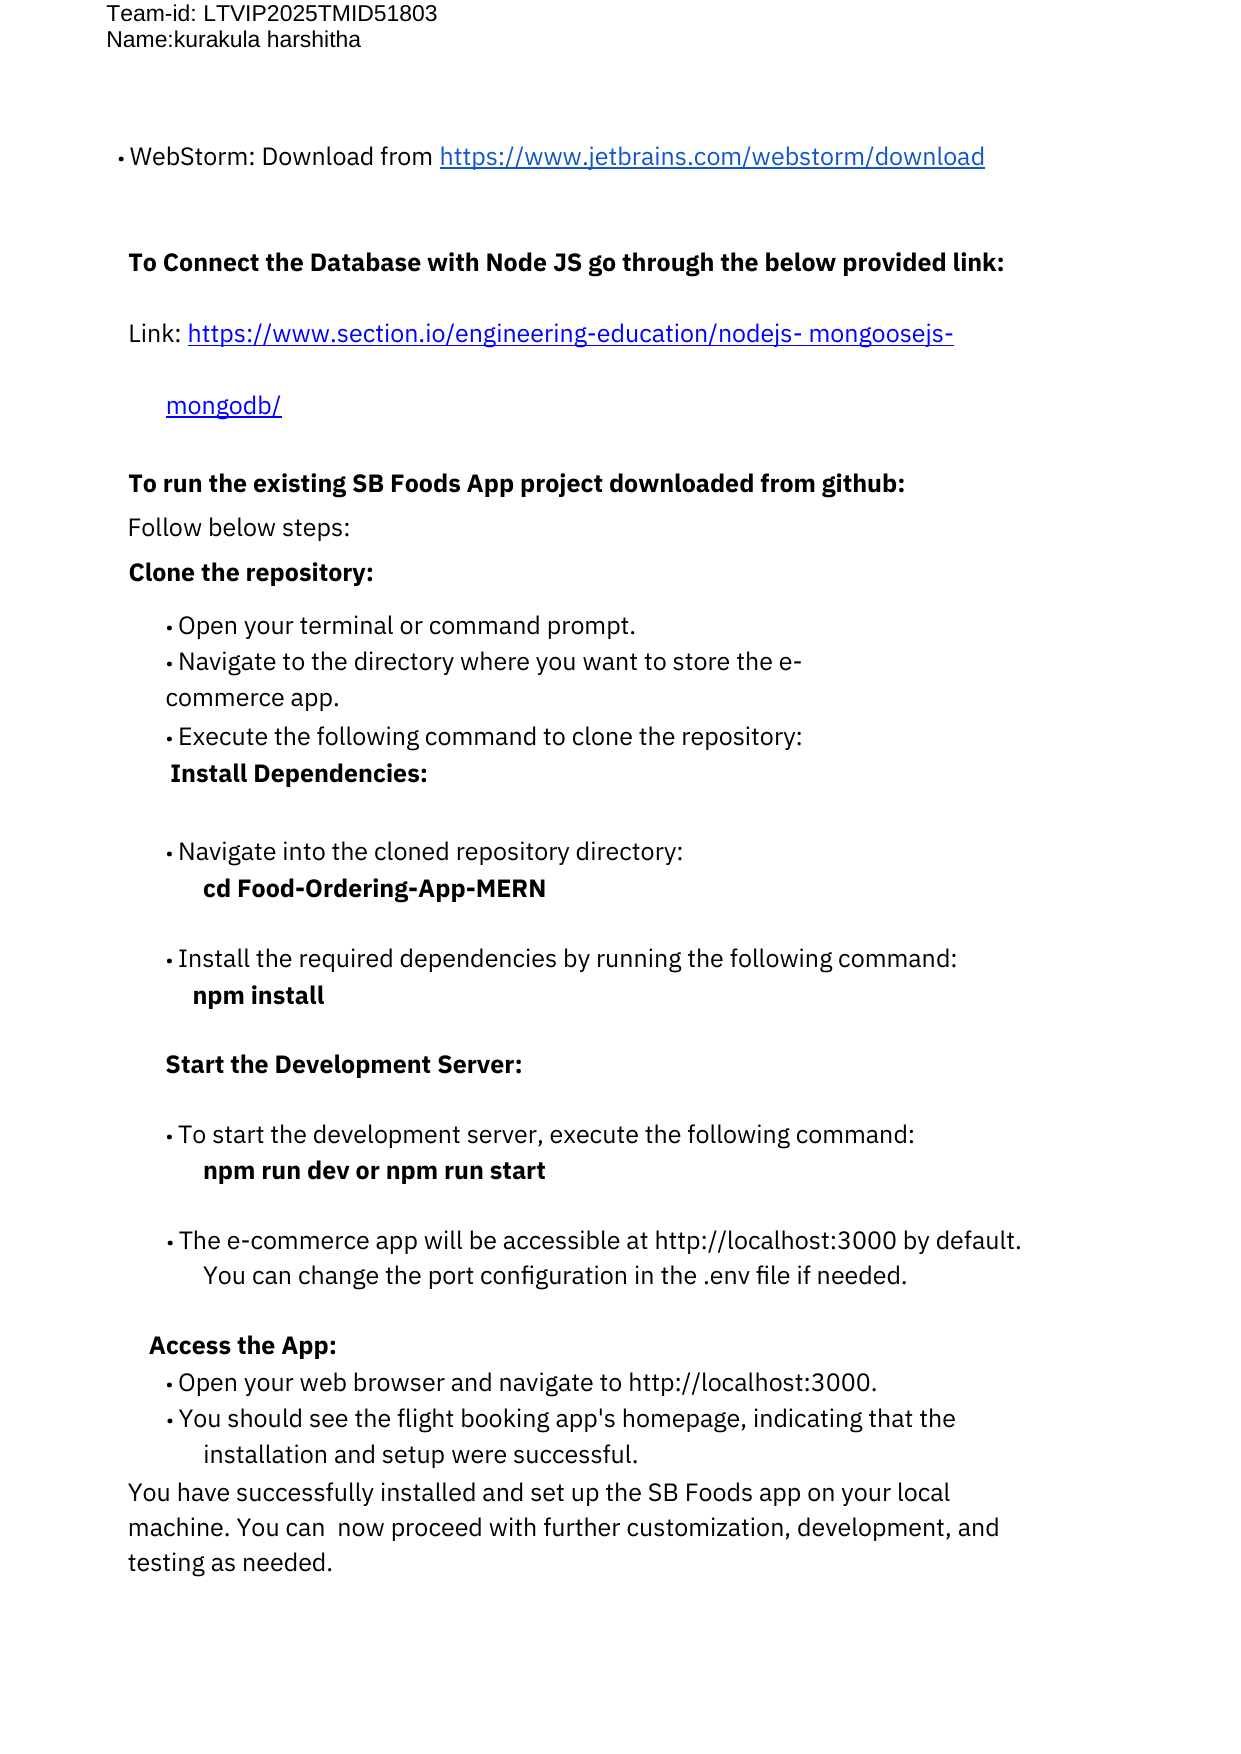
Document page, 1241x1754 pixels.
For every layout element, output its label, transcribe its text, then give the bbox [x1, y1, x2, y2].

text • The e-commerce app will be accessible at http://localhost:3000 by default. You can change the port configuration in the .env file if needed. [166, 1224, 1029, 1292]
text Start the Development Server: [165, 1048, 1130, 1080]
text Link: https://www.section.io/engineering-education/nodejs- mongoosejs-mongodb/ [128, 317, 1024, 421]
text • WebStorm: Download from https://www.jetbrains.com/webstorm/download [117, 139, 1125, 172]
text Clone the repository: [128, 556, 1130, 588]
text To Connect the Database with Node JS go through the below provided link: [128, 246, 1024, 278]
text • To start the development server, execute the following command: [165, 1117, 1130, 1150]
text Install Dependencies: [165, 757, 1097, 789]
text • Install the required dependencies by running the following command: [165, 942, 1130, 975]
text To run the existing SB Foods App project downloaded from github: [128, 467, 1130, 499]
text Access the App: [149, 1329, 1130, 1362]
text • Open your terminal or command prompt. [165, 608, 1130, 641]
text • Navigate to the directory where you want to store the e-commerce app. [165, 645, 901, 713]
text npm install [192, 978, 1130, 1011]
text npm run dev or npm run start [203, 1154, 1130, 1186]
text cd Food-Ordering-App-MERN [203, 872, 1130, 904]
text • Execute the following command to clone the repository: [165, 720, 901, 752]
text • Navigate into the cloned repository directory: [165, 835, 1130, 868]
text • Open your web browser and navigate to http://localhost:3000. [165, 1365, 1130, 1398]
text • You should see the flight booking app's homepage, indicating that the installation and setup were successful. [166, 1402, 1004, 1470]
text You have successfully installed and set up the SB Foods app on your local machine. You can now proceed with further customization, development, and testing as needed. [128, 1475, 1059, 1578]
text Follow below steps: [127, 511, 1130, 544]
